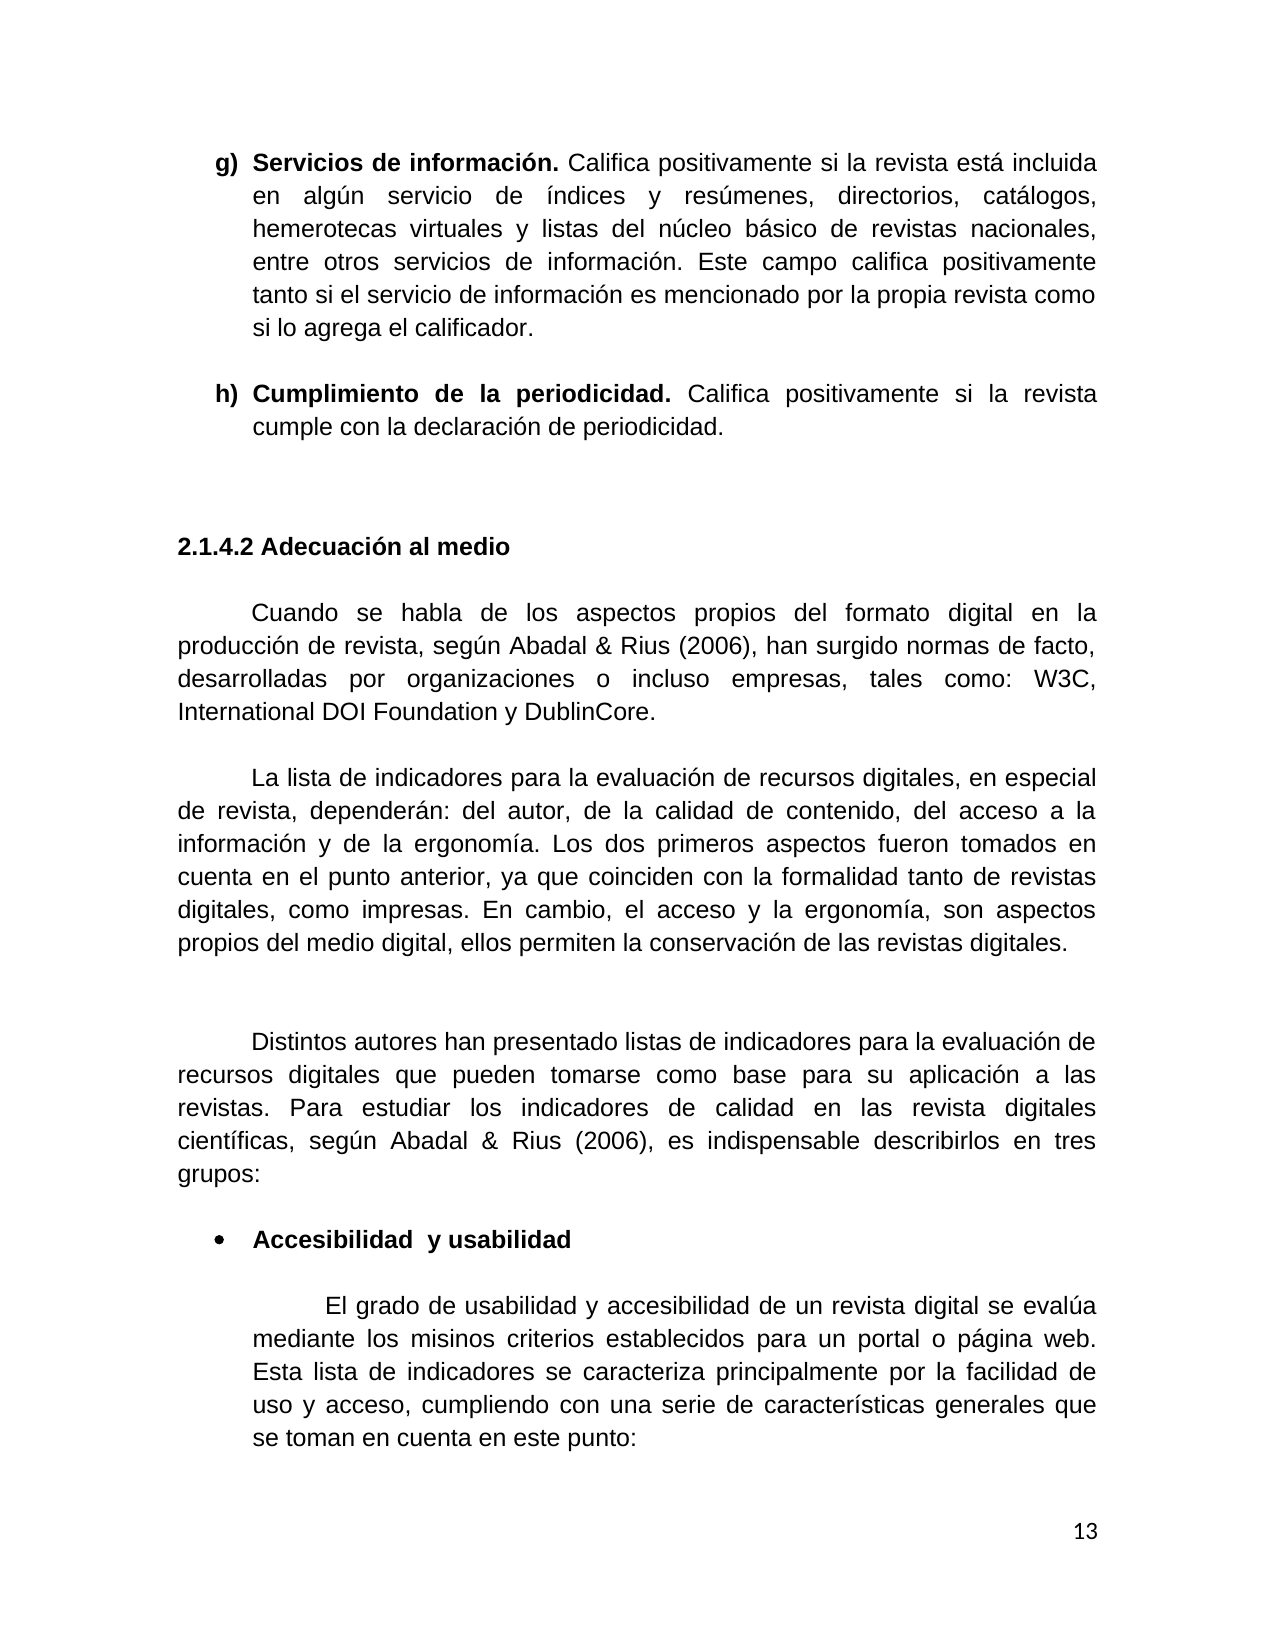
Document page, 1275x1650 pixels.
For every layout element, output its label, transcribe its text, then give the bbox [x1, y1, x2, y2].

list El grado de usabilidad y accesibilidad de un revista digital se evalúa mediante los misinos criterios establecidos para un portal o página web. Esta lista de indicadores se caracteriza principalmente por la facilidad de uso y acceso, cumpliendo con una serie de características generales que se toman en cuenta en este punto: [252, 1291, 1098, 1452]
list Accesibilidad y usabilidad [215, 1225, 1098, 1254]
list Servicios de información. Califica positivamente si la revista está incluida en algún servicio de índices y resúmenes, directorios, catálogos, hemerotecas virtuales y listas del núcleo básico de revistas nacionales, entre otros servicios de información. Este campo califica positivamente tanto si el servicio de información es mencionado por la propia revista como si lo agrega el calificador. [215, 148, 1098, 341]
subtitle 2.1.4.2 Adecuación al medio [177, 532, 1098, 560]
text Distintos autores han presentado listas de indicadores para la evaluación de recursos digitales que pueden tomarse como base para su aplicación a las revistas. Para estudiar los indicadores de calidad en las revista digitales científicas, según Abadal & Rius (2006), es indispensable describirlos en tres grupos: [177, 1027, 1098, 1188]
text La lista de indicadores para la evaluación de recursos digitales, en especial de revista, dependerán: del autor, de la calidad de contenido, del acceso a la información y de la ergonomía. Los dos primeros aspectos fueron tomados en cuenta en el punto anterior, ya que coinciden con la formalidad tanto de revistas digitales, como impresas. En cambio, el acceso y la ergonomía, son aspectos propios del medio digital, ellos permiten la conservación de las revistas digitales. [177, 763, 1098, 957]
list Cumplimiento de la periodicidad. Califica positivamente si la revista cumple con la declaración de periodicidad. [215, 379, 1098, 441]
text Cuando se habla de los aspectos propios del formato digital en la producción de revista, según Abadal & Rius (2006), han surgido normas de facto, desarrolladas por organizaciones o incluso empresas, tales como: W3C, International DOI Foundation y DublinCore. [177, 598, 1098, 726]
